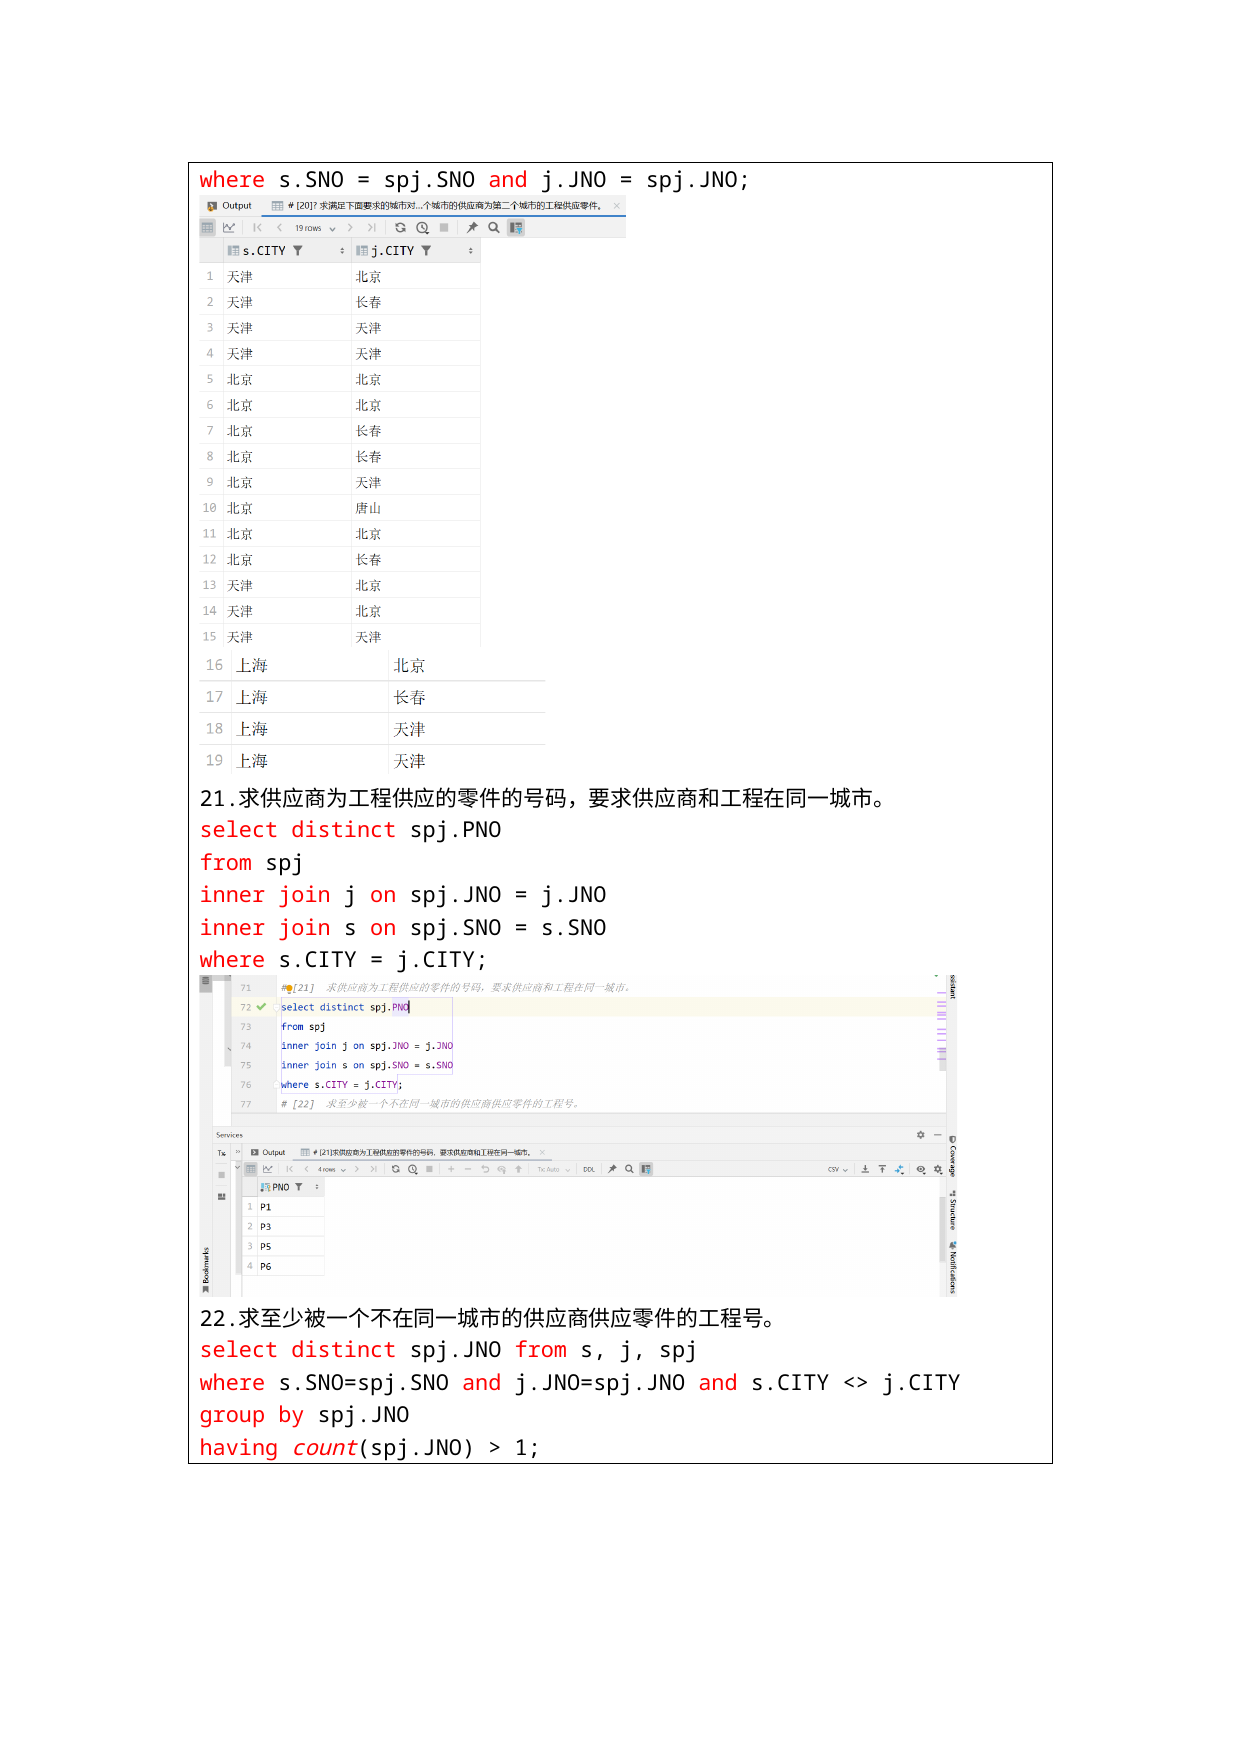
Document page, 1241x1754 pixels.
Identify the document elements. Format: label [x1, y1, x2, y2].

table_cell [189, 163, 1052, 1463]
picture [199, 975, 958, 1297]
picture [199, 195, 626, 647]
picture [199, 650, 546, 774]
